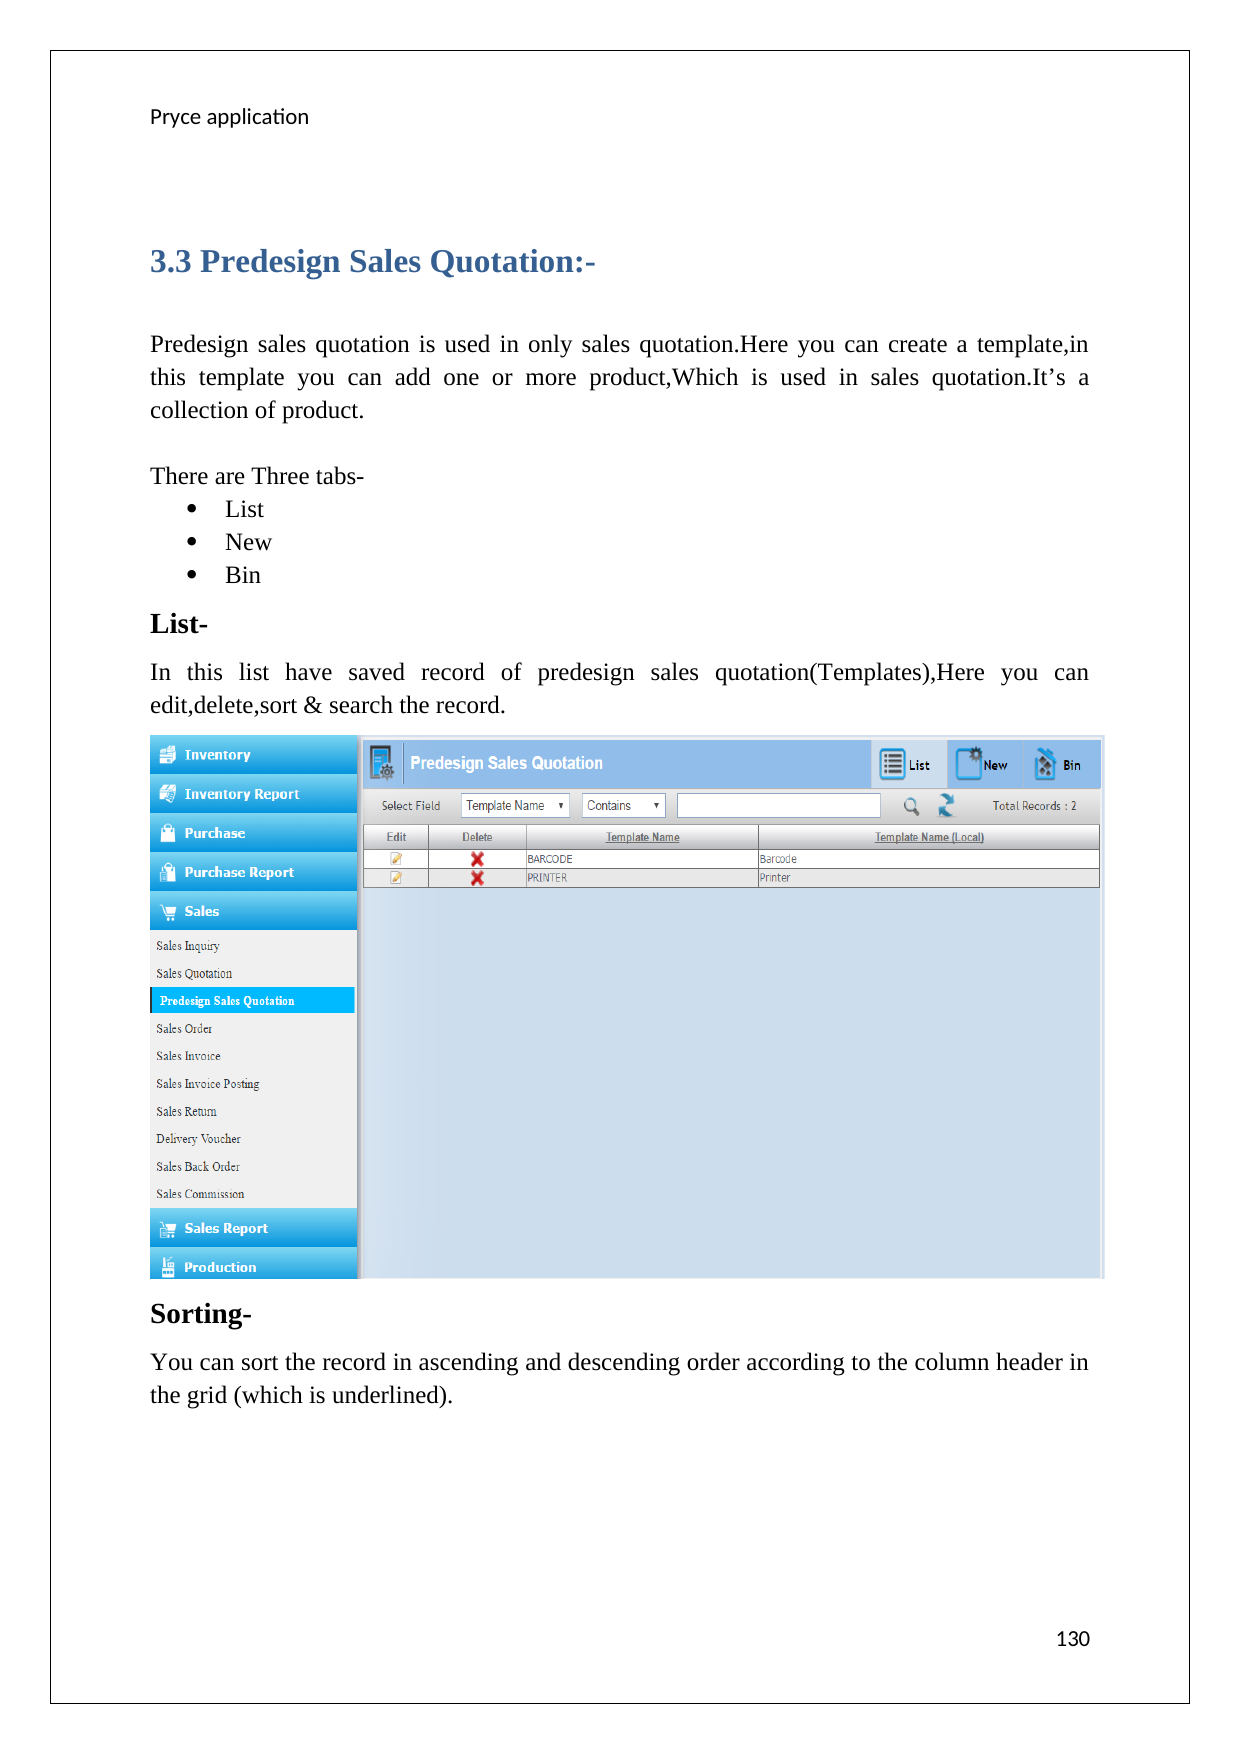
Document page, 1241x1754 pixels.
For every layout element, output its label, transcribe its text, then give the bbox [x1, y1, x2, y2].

list Bin [187, 560, 1090, 589]
list New [187, 527, 1090, 556]
subtitle 3.3 Predesign Sales Quotation:- [150, 241, 1090, 279]
list List [187, 494, 1090, 523]
text You can sort the record in ascending and descending order according to the column header in the grid (which is underlined). [150, 1347, 1090, 1408]
list There are Three tabs- [150, 461, 1090, 490]
picture [150, 735, 1105, 1279]
list Predesign sales quotation is used in only sales quotation.Here you can create a template,in this template you can add one or more product,Which is used in sales quotation.It’s a collection of product. [150, 329, 1090, 424]
text Sorting- [150, 1296, 1090, 1329]
text List- [150, 606, 1090, 639]
text In this list have saved record of predesign sales quotation(Templates),Here you can edit,delete,sort & search the record. [150, 657, 1090, 718]
